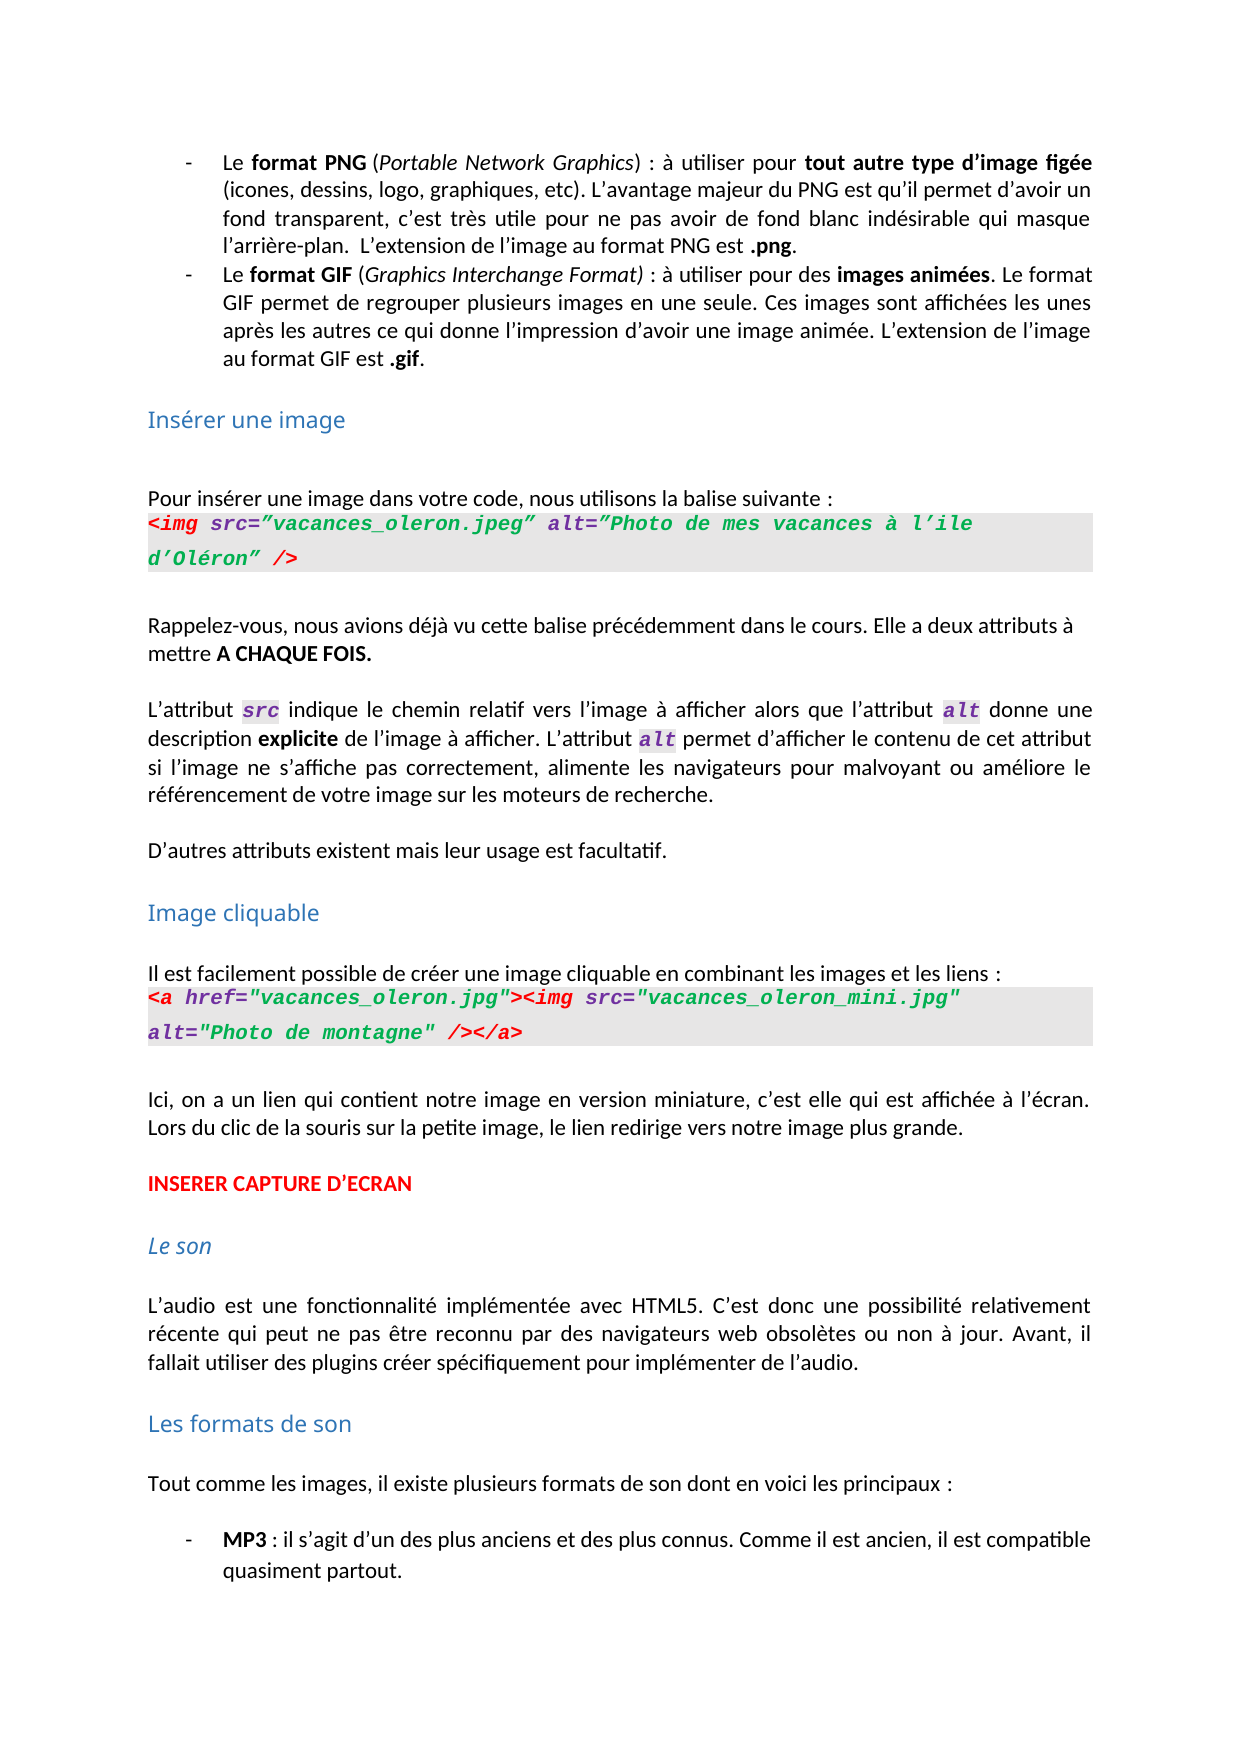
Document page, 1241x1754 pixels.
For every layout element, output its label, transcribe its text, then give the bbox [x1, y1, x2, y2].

text Pour insérer une image dans votre code, nous utilisons la balise suivante : [148, 484, 1093, 513]
subtitle Le son [148, 1230, 1093, 1261]
subtitle Image cliquable [148, 897, 1093, 928]
list Le format PNG (Portable Network Graphics) : à utiliser pour tout autre type d’image figée (icones, dessins, logo, graphiques, etc). L’avantage majeur du PNG est qu’il permet d’avoir un fond transparent, c’est très utile pour ne pas avoir de fond blanc indésirable qui masque l’arrière-plan. L’extension de l’image au format PNG est .png. [185, 148, 1093, 260]
subtitle Insérer une image [148, 404, 1093, 435]
text INSERER CAPTURE D’ECRAN [148, 1169, 1093, 1198]
text Tout comme les images, il existe plusieurs formats de son dont en voici les principaux : [148, 1469, 1093, 1498]
subtitle Les formats de son [148, 1408, 1093, 1439]
text Ici, on a un lien qui contient notre image en version miniature, c’est elle qui est affichée à l’écran. Lors du clic de la souris sur la petite image, le lien redirige vers notre image plus grande. [148, 1086, 1093, 1142]
text L’audio est une fonctionnalité implémentée avec HTML5. C’est donc une possibilité relativement récente qui peut ne pas être reconnu par des navigateurs web obsolètes ou non à jour. Avant, il fallait utiliser des plugins créer spécifiquement pour implémenter de l’audio. [148, 1292, 1093, 1376]
text Rappelez-vous, nous avions déjà vu cette balise précédemment dans le cours. Elle a deux attributs à mettre A CHAQUE FOIS. [148, 611, 1093, 667]
text D’autres attributs existent mais leur usage est facultatif. [148, 837, 1093, 865]
text <img src=”vacances_oleron.jpeg” alt=”Photo de mes vacances à l’ile d’Oléron” /> [148, 513, 1093, 572]
text L’attribut src indique le chemin relatif vers l’image à afficher alors que l’attribut alt donne une description explicite de l’image à afficher. L’attribut alt permet d’afficher le contenu de cet attribut si l’image ne s’affiche pas correctement, alimente les navigateurs pour malvoyant ou améliore le référencement de votre image sur les moteurs de recherche. [148, 696, 1093, 809]
list MP3 : il s’agit d’un des plus anciens et des plus connus. Comme il est ancien, il est compatible quasiment partout. [185, 1526, 1093, 1584]
text <a href="vacances_oleron.jpg"><img src="vacances_oleron_mini.jpg" alt="Photo de montagne" /></a> [148, 987, 1093, 1046]
list Le format GIF (Graphics Interchange Format) : à utiliser pour des images animées. Le format GIF permet de regrouper plusieurs images en une seule. Ces images sont affichées les unes après les autres ce qui donne l’impression d’avoir une image animée. L’extension de l’image au format GIF est .gif. [185, 260, 1093, 372]
text Il est facilement possible de créer une image cliquable en combinant les images et les liens : [148, 959, 1093, 987]
